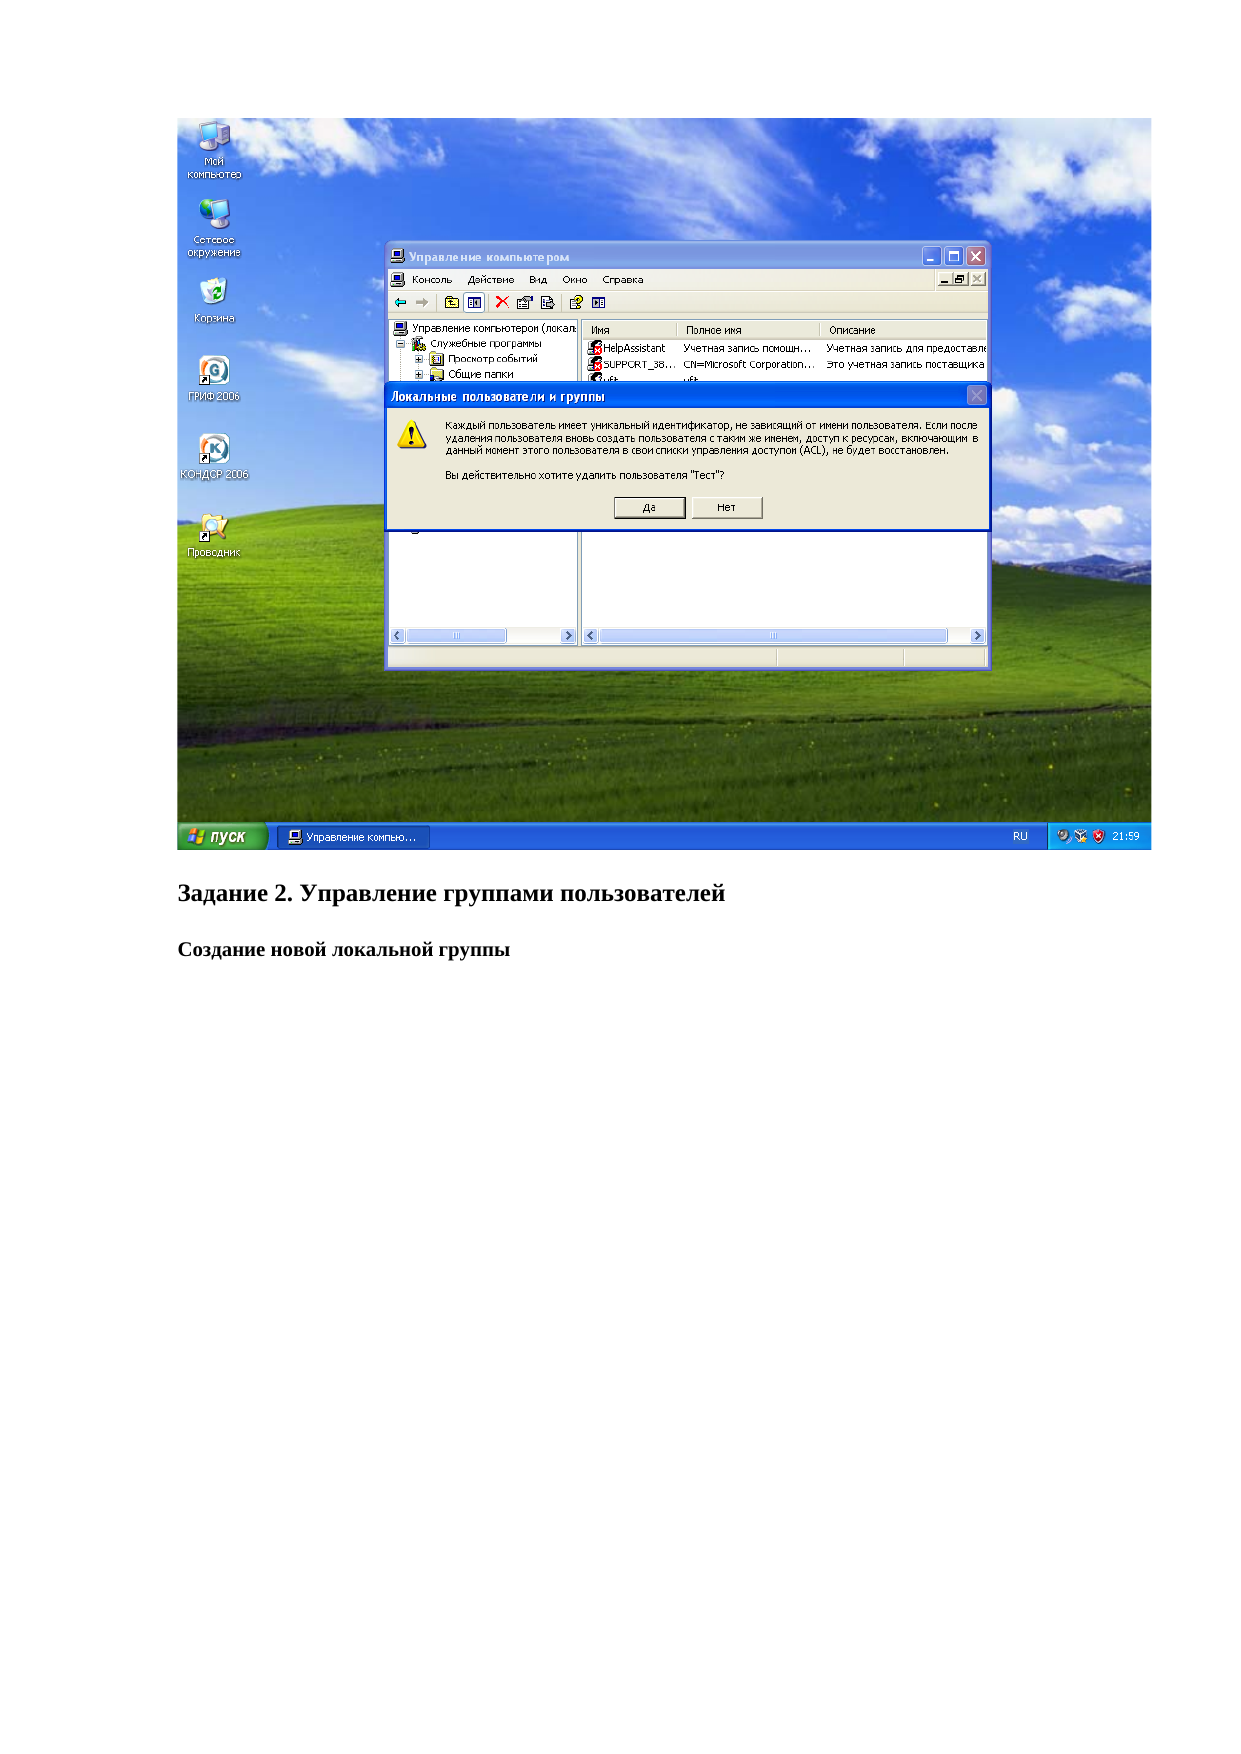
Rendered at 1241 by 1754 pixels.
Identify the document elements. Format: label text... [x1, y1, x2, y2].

text Задание 2. Управление группами пользователей [177, 878, 1152, 907]
text Создание новой локальной группы [177, 936, 1152, 961]
picture [177, 118, 1152, 850]
